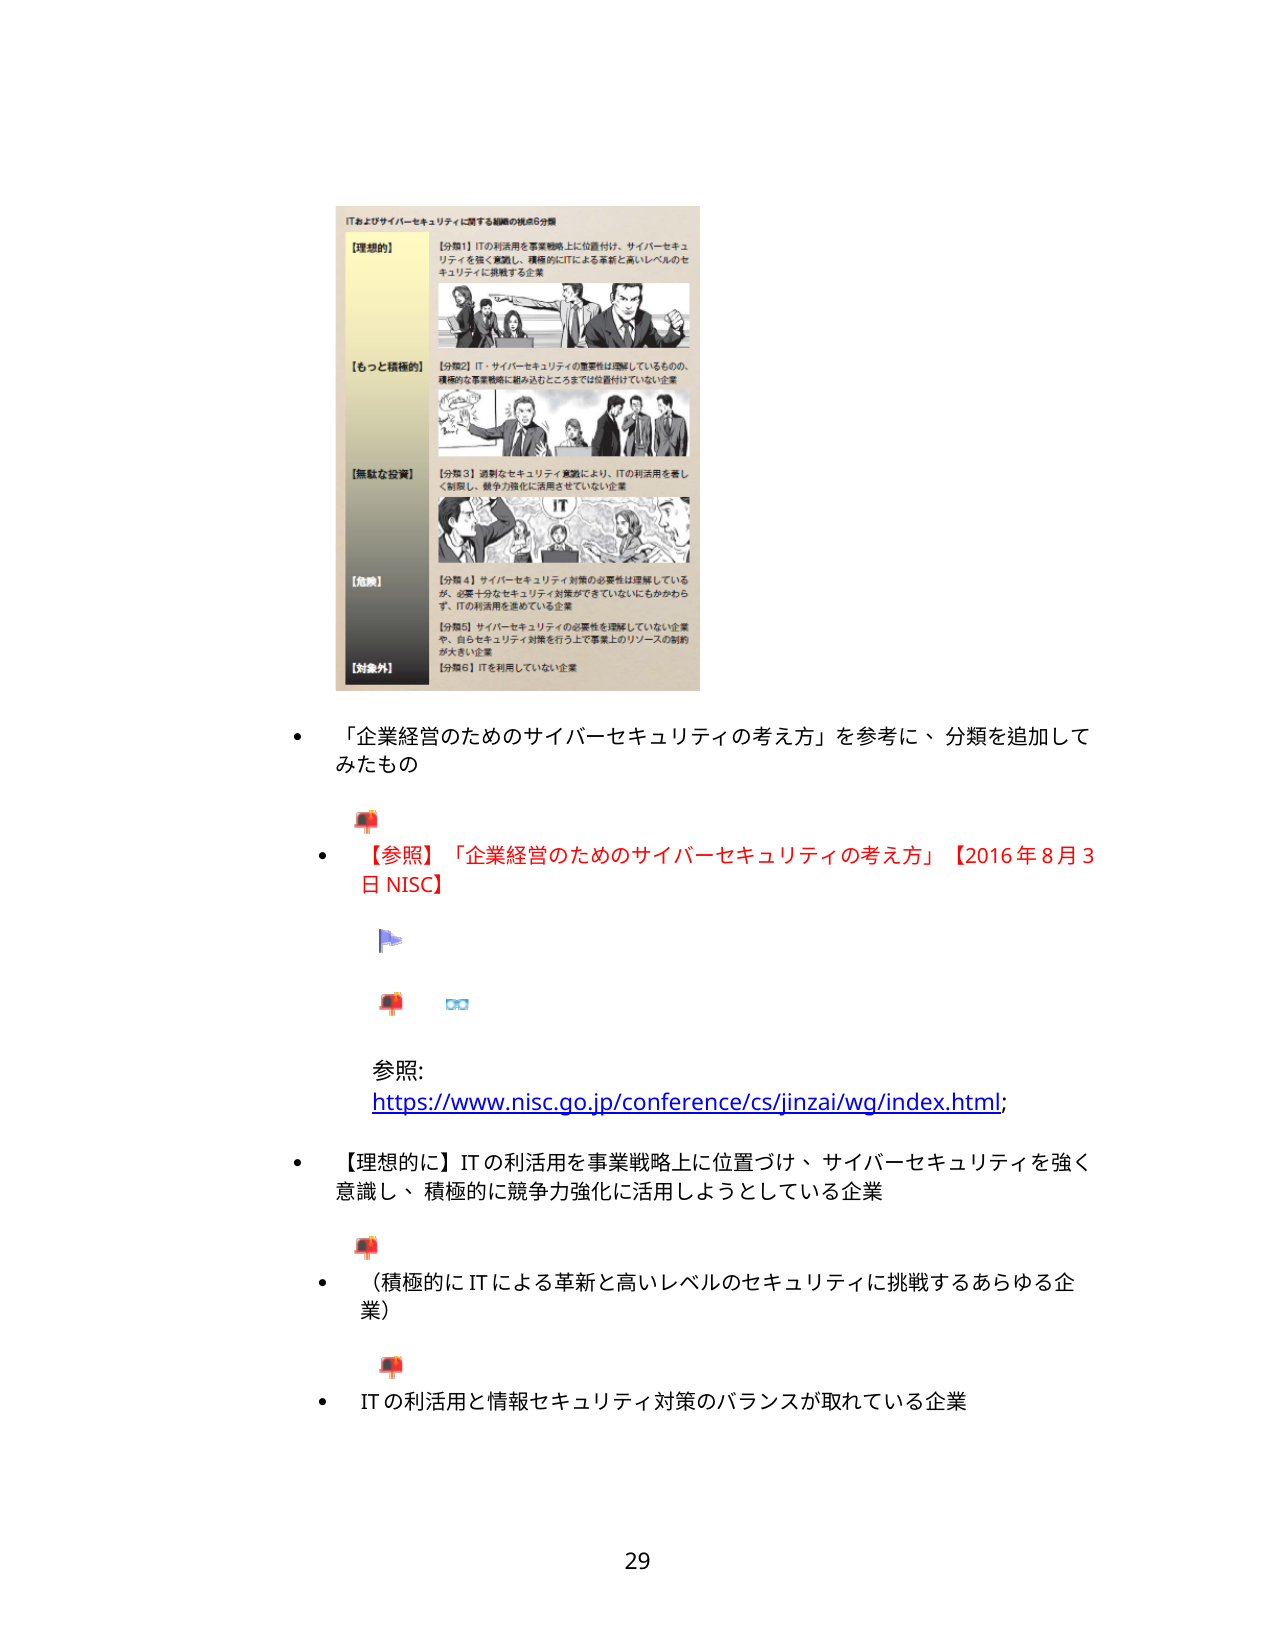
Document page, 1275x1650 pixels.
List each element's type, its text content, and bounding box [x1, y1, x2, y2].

text https://www.nisc.go.jp/conference/cs/jinzai/wg/index.html; [372, 1086, 1098, 1117]
picture [335, 206, 700, 691]
list 【理想的に】ITの利活用を事業戦略上に位置づけ、 サイバーセキュリティを強く意識し、 積極的に競争力強化に活用しようとしている企業 [294, 1148, 1098, 1205]
list 参照: [372, 1055, 1098, 1086]
picture [354, 810, 378, 834]
picture [354, 1236, 378, 1260]
picture [446, 992, 469, 1016]
picture [379, 992, 403, 1016]
list 「企業経営のためのサイバーセキュリティの考え方」を参考に、 分類を追加してみたもの [294, 722, 1098, 779]
list 【参照】「企業経営のためのサイバーセキュリティの考え方」【2016年8月3日NISC】 [319, 842, 1098, 898]
list ITの利活用と情報セキュリティ対策のバランスが取れている企業 [319, 1387, 1098, 1416]
list （積極的にITによる革新と高いレベルのセキュリティに挑戦するあらゆる企業） [319, 1268, 1098, 1325]
picture [379, 1356, 403, 1379]
picture [379, 929, 403, 953]
